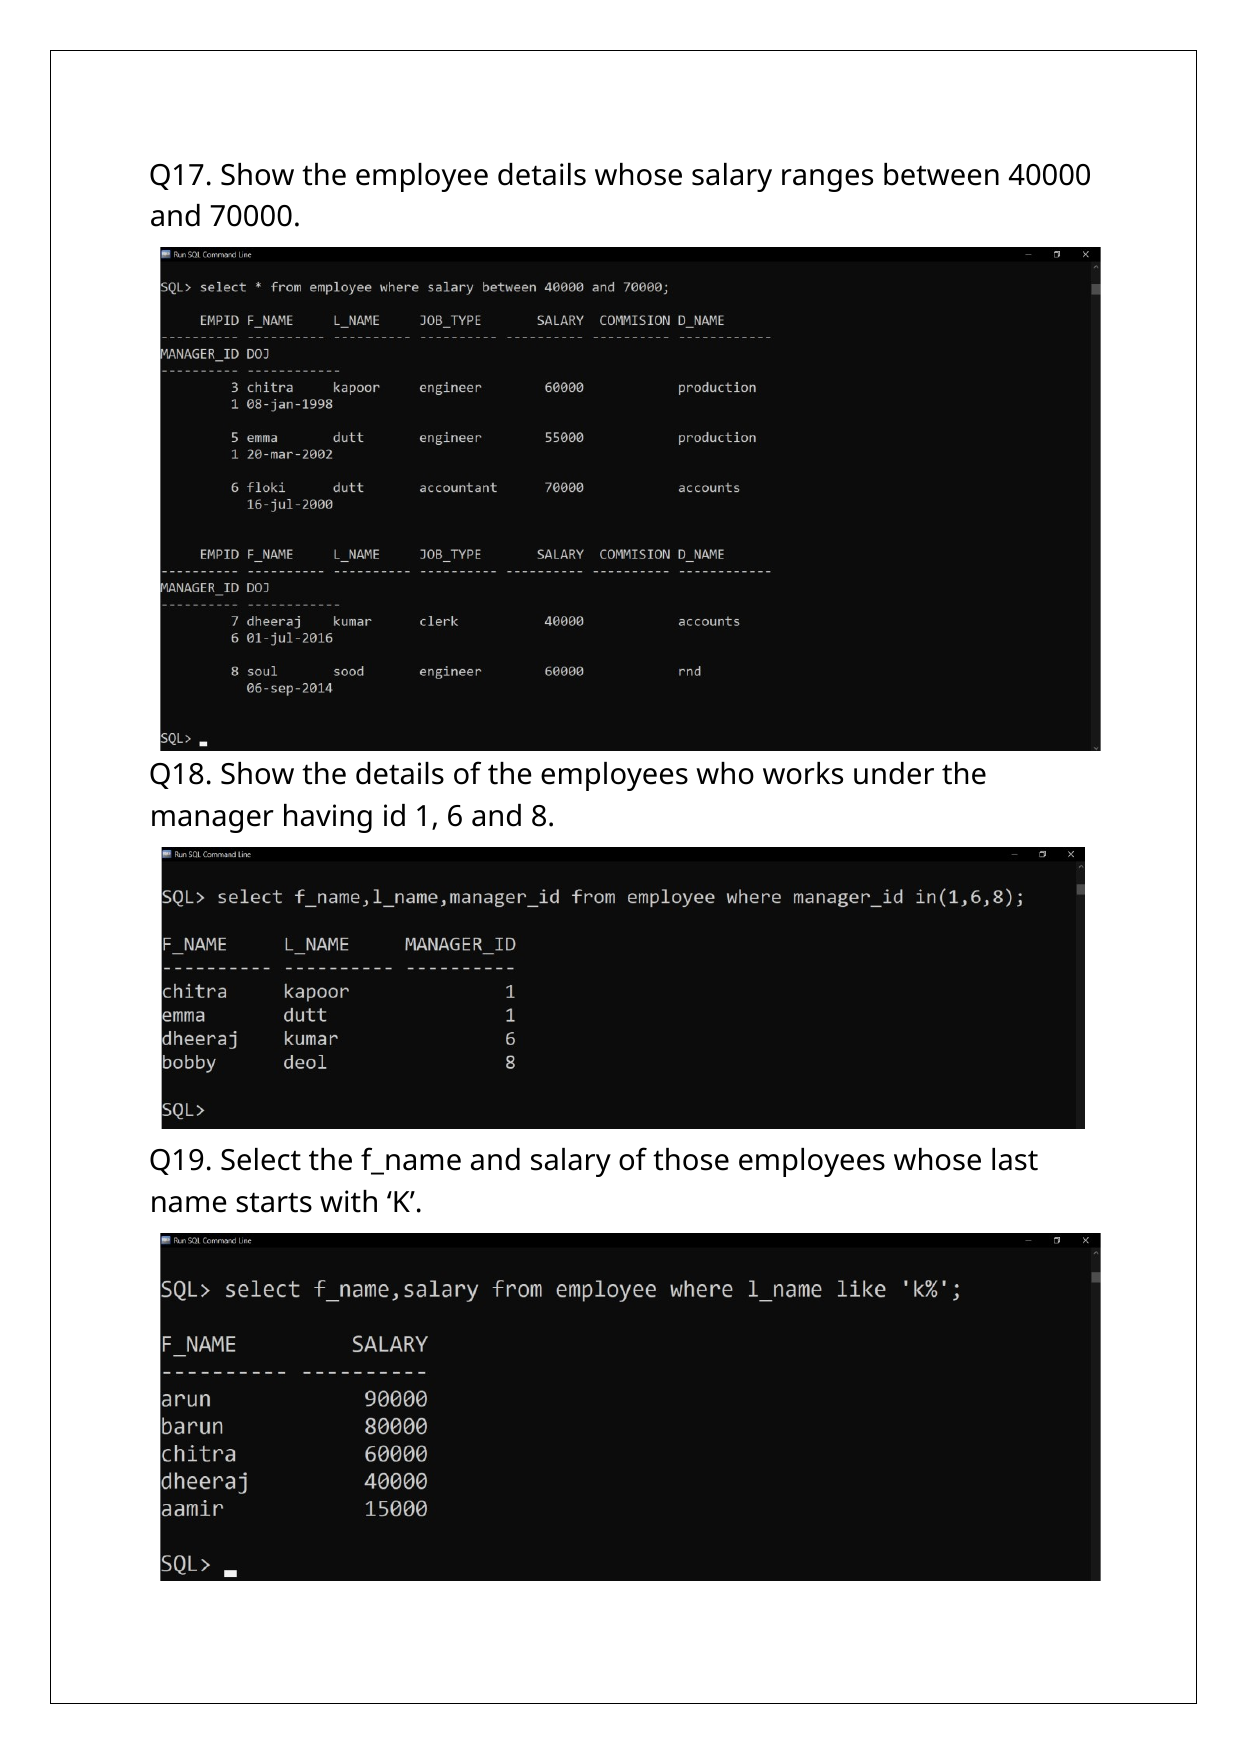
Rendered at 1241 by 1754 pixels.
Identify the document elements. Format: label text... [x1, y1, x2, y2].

text Q19. Select the f_name and salary of those employees whose last name starts with ‘K’. [148, 1139, 1094, 1221]
text Q18. Show the details of the employees who works under the manager having id 1, 6 and 8. [148, 753, 1094, 835]
text Q17. Show the employee details whose salary ranges between 40000 and 70000. [148, 154, 1094, 235]
picture [161, 847, 1085, 1129]
picture [160, 1233, 1101, 1581]
picture [160, 247, 1101, 751]
